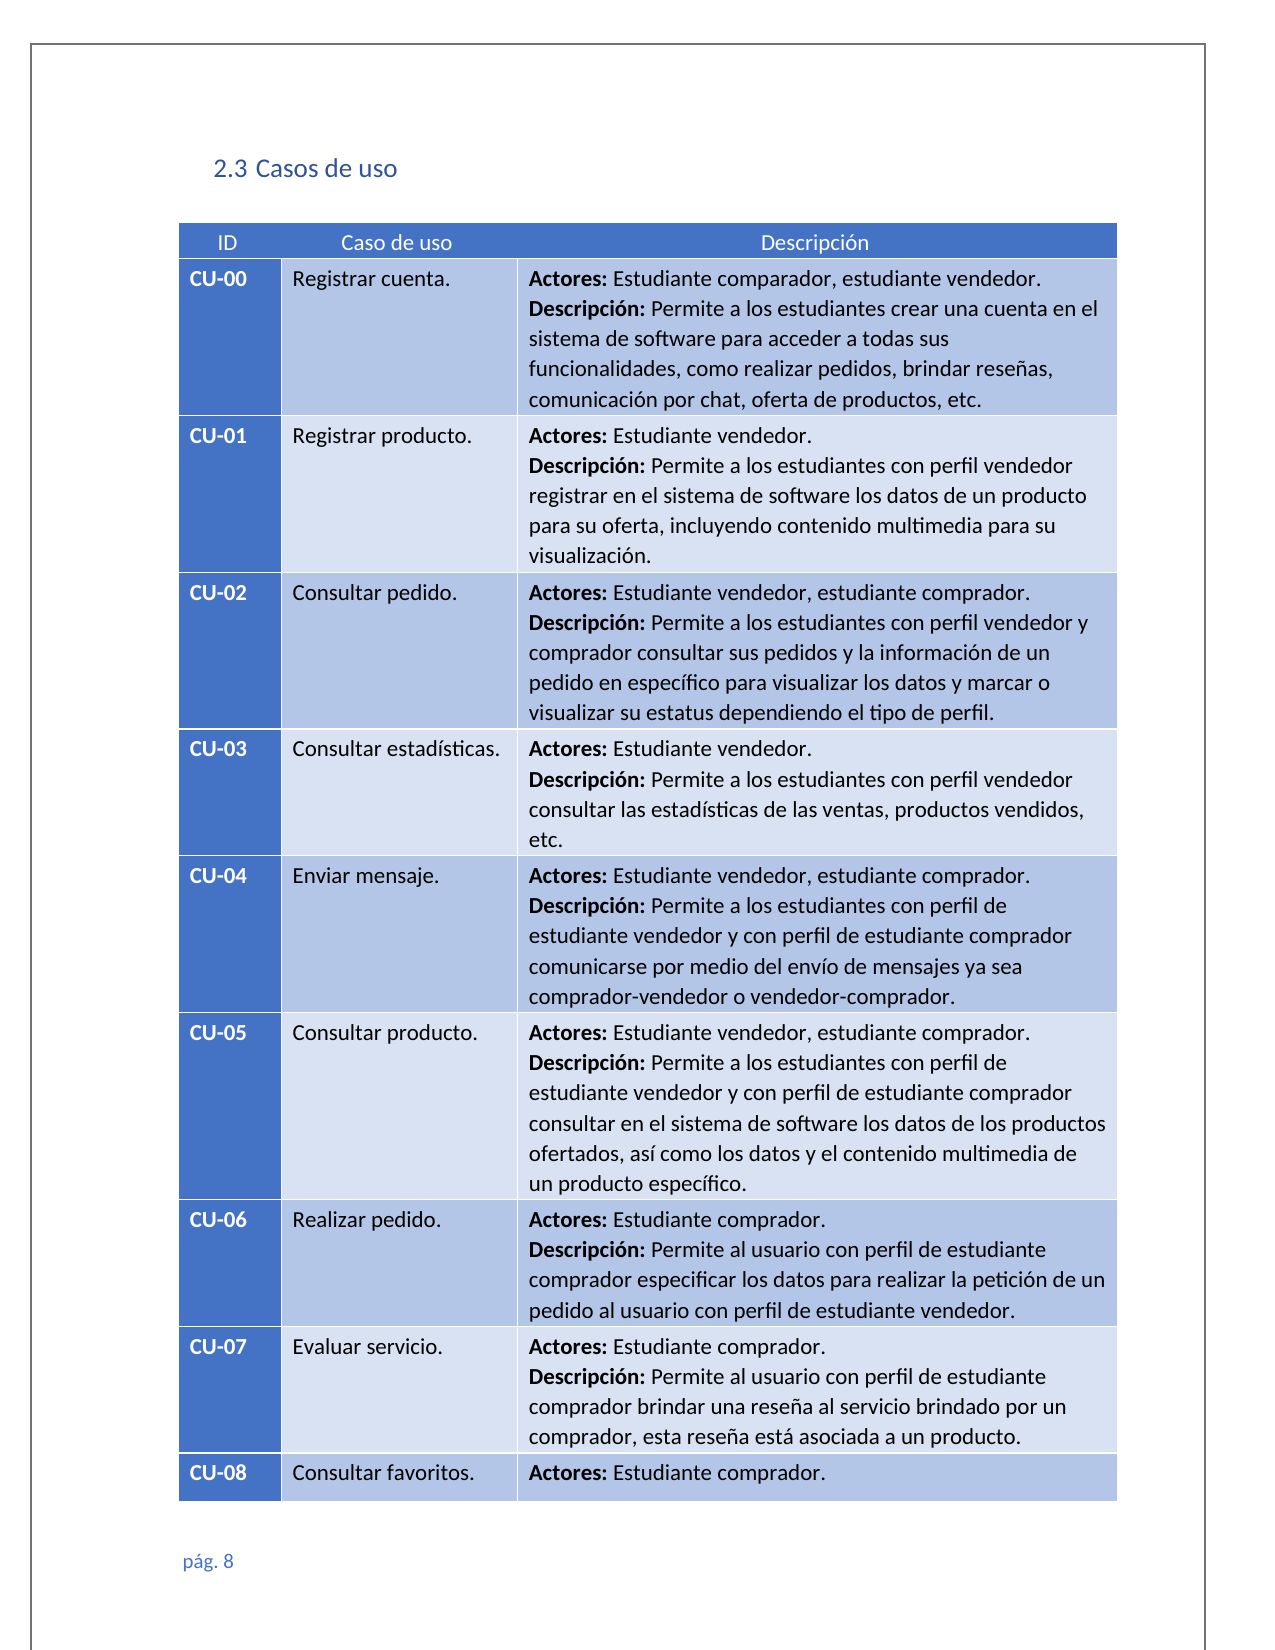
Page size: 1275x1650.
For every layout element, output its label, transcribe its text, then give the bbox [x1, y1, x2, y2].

subtitle Casos de uso [213, 151, 1098, 184]
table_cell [518, 1454, 1117, 1501]
table_cell CU-05 [179, 1013, 281, 1199]
table_cell Actores: Estudiante vendedor. Descripción: Permite a los estudiantes con perfil vendedor registrar en el sistema de software los datos de un producto para su oferta, incluyendo contenido multimedia para su visualización. [518, 416, 1117, 572]
table_cell Actores: Estudiante comparador, estudiante vendedor. Descripción: Permite a los estudiantes crear una cuenta en el sistema de software para acceder a todas sus funcionalidades, como realizar pedidos, brindar reseñas, comunicación por chat, oferta de productos, etc. [518, 259, 1117, 415]
table_cell Actores: Estudiante vendedor, estudiante comprador. Descripción: Permite a los estudiantes con perfil vendedor y comprador consultar sus pedidos y la información de un pedido en específico para visualizar los datos y marcar o visualizar su estatus dependiendo el tipo de perfil. [518, 573, 1117, 728]
table_cell Actores: Estudiante vendedor. Descripción: Permite a los estudiantes con perfil vendedor consultar las estadísticas de las ventas, productos vendidos, etc. [518, 730, 1117, 855]
table_cell Realizar pedido. [282, 1200, 517, 1326]
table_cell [282, 1454, 517, 1501]
table_cell Actores: Estudiante vendedor, estudiante comprador. Descripción: Permite a los estudiantes con perfil de estudiante vendedor y con perfil de estudiante comprador consultar en el sistema de software los datos de los productos ofertados, así como los datos y el contenido multimedia de un producto específico. [518, 1013, 1117, 1199]
table_cell Consultar producto. [282, 1013, 517, 1199]
table_cell CU-02 [179, 573, 281, 728]
table_cell Consultar pedido. [282, 573, 517, 728]
table_cell CU-03 [179, 730, 281, 855]
table_cell Actores: Estudiante comprador. Descripción: Permite al usuario con perfil de estudiante comprador especificar los datos para realizar la petición de un pedido al usuario con perfil de estudiante vendedor. [518, 1200, 1117, 1326]
table_cell Actores: Estudiante comprador. Descripción: Permite al usuario con perfil de estudiante comprador brindar una reseña al servicio brindado por un comprador, esta reseña está asociada a un producto. [518, 1327, 1117, 1452]
table_cell Consultar estadísticas. [282, 730, 517, 855]
table_cell CU-04 [179, 856, 281, 1012]
table_cell Registrar cuenta. [282, 259, 517, 415]
table_header ID Caso de uso Descripción [179, 223, 1117, 258]
table_cell CU-00 [179, 259, 281, 415]
table_cell CU-07 [179, 1327, 281, 1452]
table_cell Evaluar servicio. [282, 1327, 517, 1452]
table_cell Actores: Estudiante vendedor, estudiante comprador. Descripción: Permite a los estudiantes con perfil de estudiante vendedor y con perfil de estudiante comprador comunicarse por medio del envío de mensajes ya sea comprador-vendedor o vendedor-comprador. [518, 856, 1117, 1012]
table_cell CU-08 [179, 1454, 281, 1501]
table_cell Enviar mensaje. [282, 856, 517, 1012]
table_cell CU-01 [179, 416, 281, 572]
table_cell CU-06 [179, 1200, 281, 1326]
table_cell Registrar producto. [282, 416, 517, 572]
